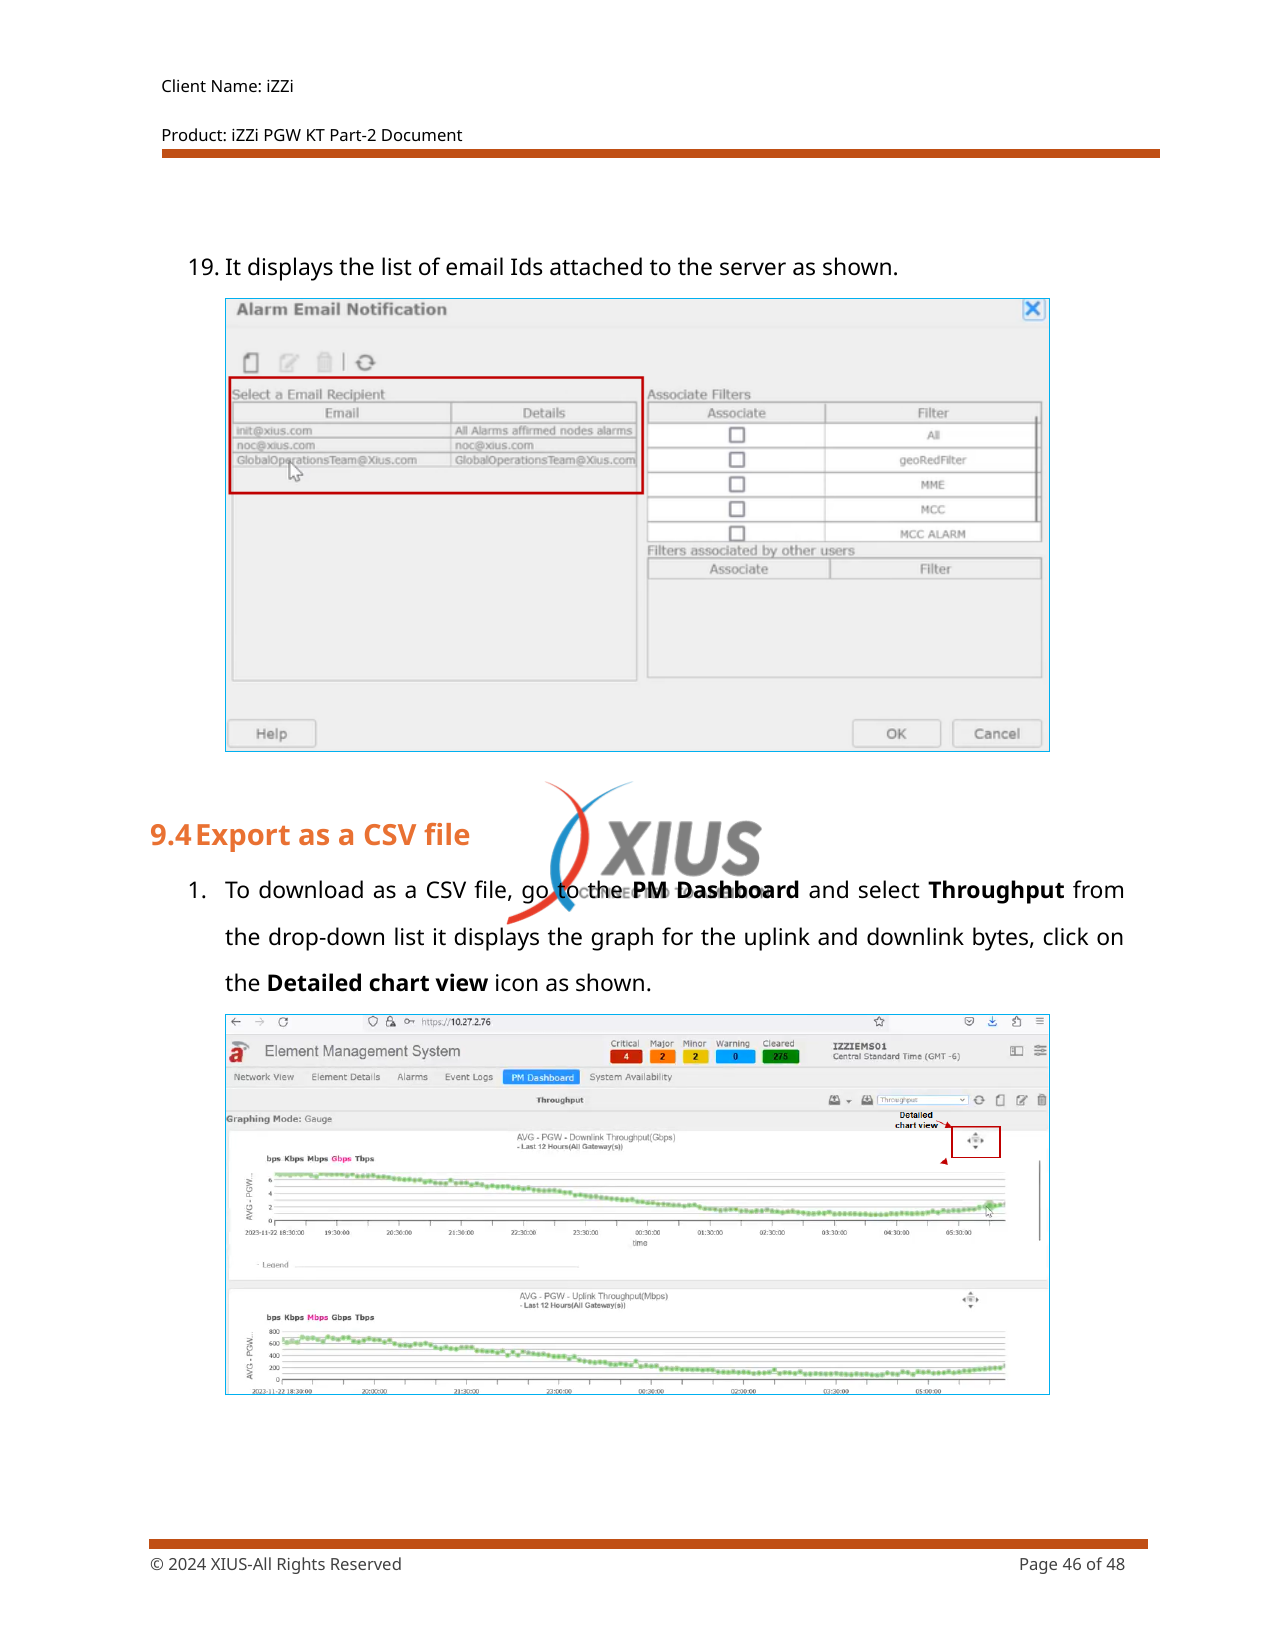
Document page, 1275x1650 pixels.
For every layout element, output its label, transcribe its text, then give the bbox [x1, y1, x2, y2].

picture [503, 776, 771, 814]
picture [503, 854, 771, 874]
list It displays the list of email Ids attached to the server as shown. [187, 251, 1125, 282]
subtitle Export as a CSV file [150, 814, 1125, 854]
picture [227, 300, 1048, 750]
list To download as a CSV file, go to the PM Dashboard and select Throughput from the drop-down list it displays the graph for the uplink and downlink bytes, click on the Detailed chart view icon as shown. [187, 874, 1125, 999]
picture [227, 1016, 1048, 1393]
